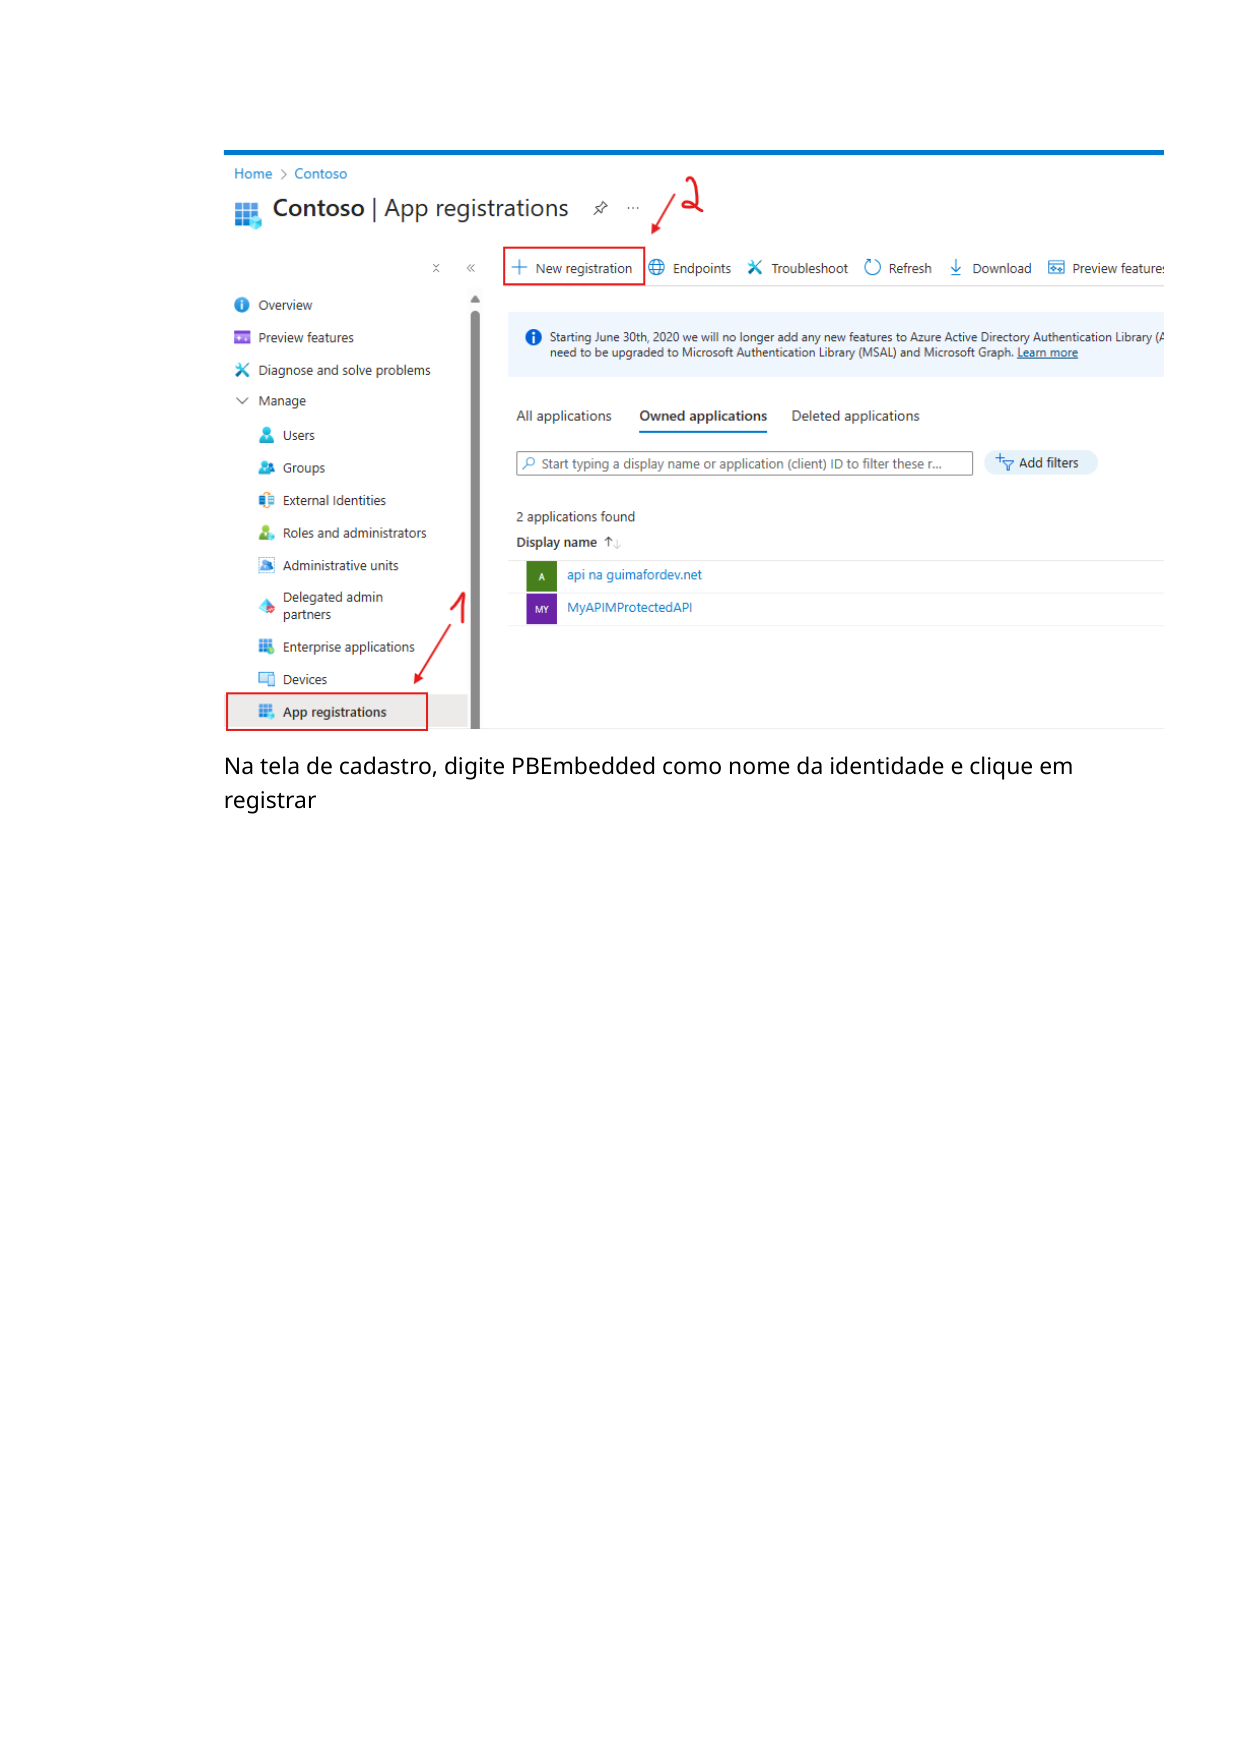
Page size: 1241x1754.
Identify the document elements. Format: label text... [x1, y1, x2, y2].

picture [223, 150, 1164, 732]
text Na tela de cadastro, digite PBEmbedded como nome da identidade e clique em registrar [224, 750, 1090, 815]
